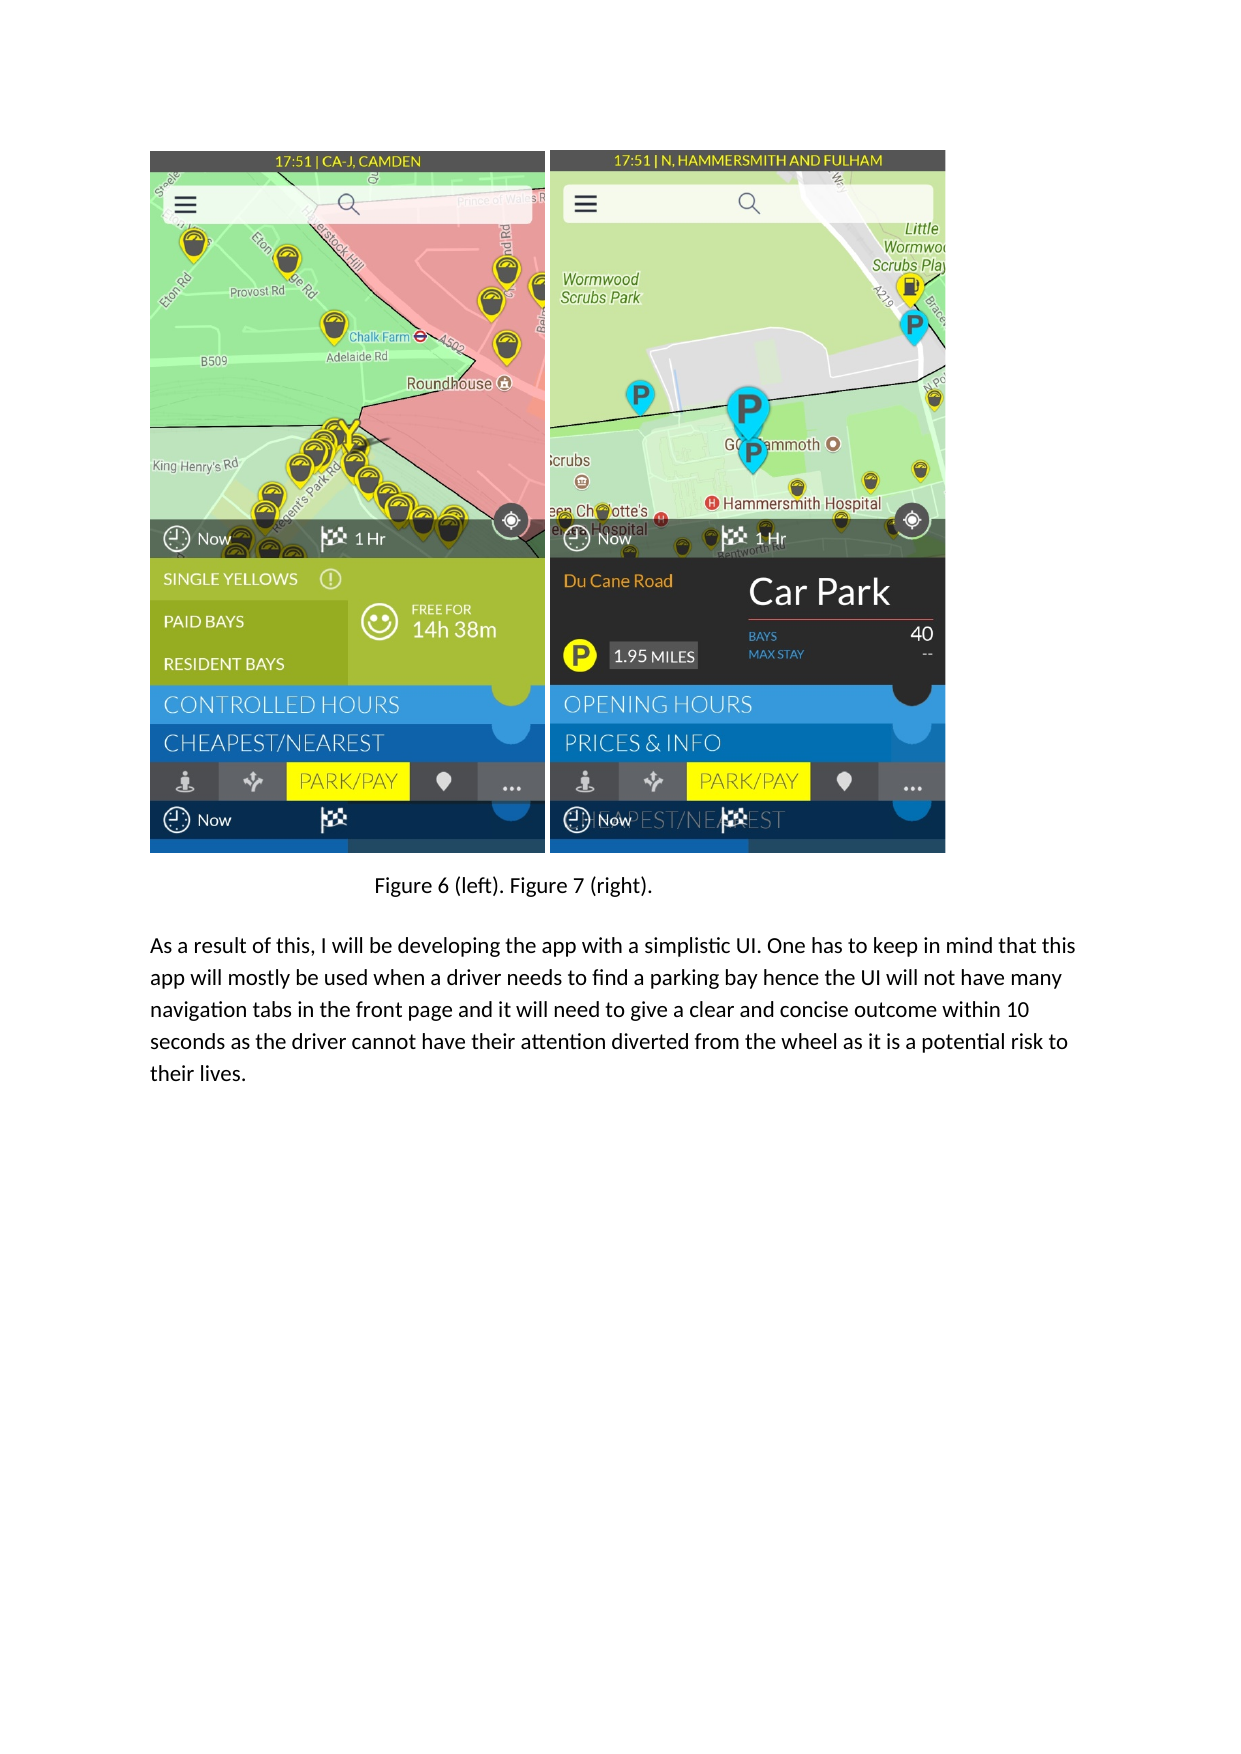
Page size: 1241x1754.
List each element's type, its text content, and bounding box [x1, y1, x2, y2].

picture [550, 150, 946, 853]
text As a result of this, I will be developing the app with a simplistic UI. One has to keep in mind that this app will mostly be used when a driver needs to find a parking bay hence the UI will not have many navigation tabs in the front page and it will need to give a clear and concise outcome within 10 seconds as the driver cannot have their attention diverted from the wheel as it is a potential risk to their lives. [150, 931, 1090, 1087]
picture [150, 151, 545, 853]
